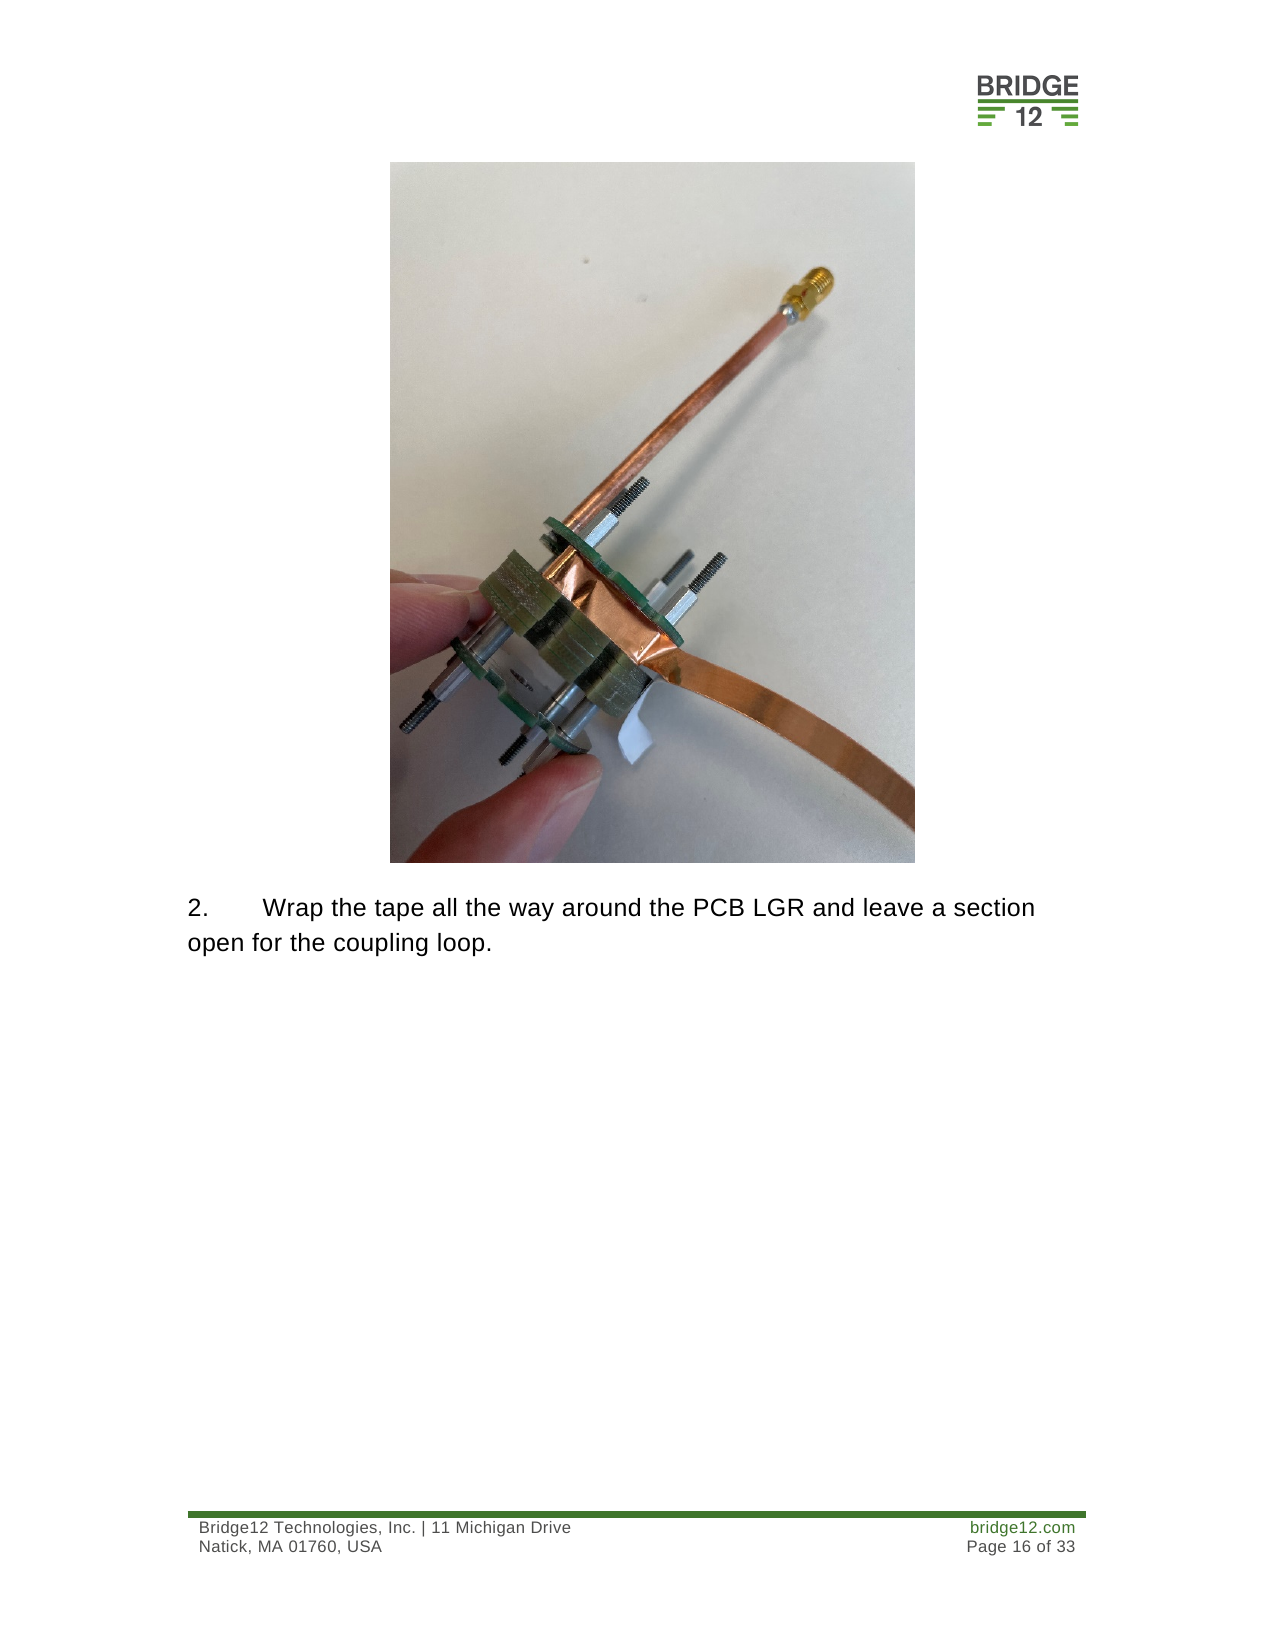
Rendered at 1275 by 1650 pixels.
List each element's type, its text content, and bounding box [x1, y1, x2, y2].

picture [977, 75, 1079, 126]
list Wrap the tape all the way around the PCB LGR and leave a section open for the coupling loop. [187, 893, 1087, 956]
picture [390, 162, 915, 863]
